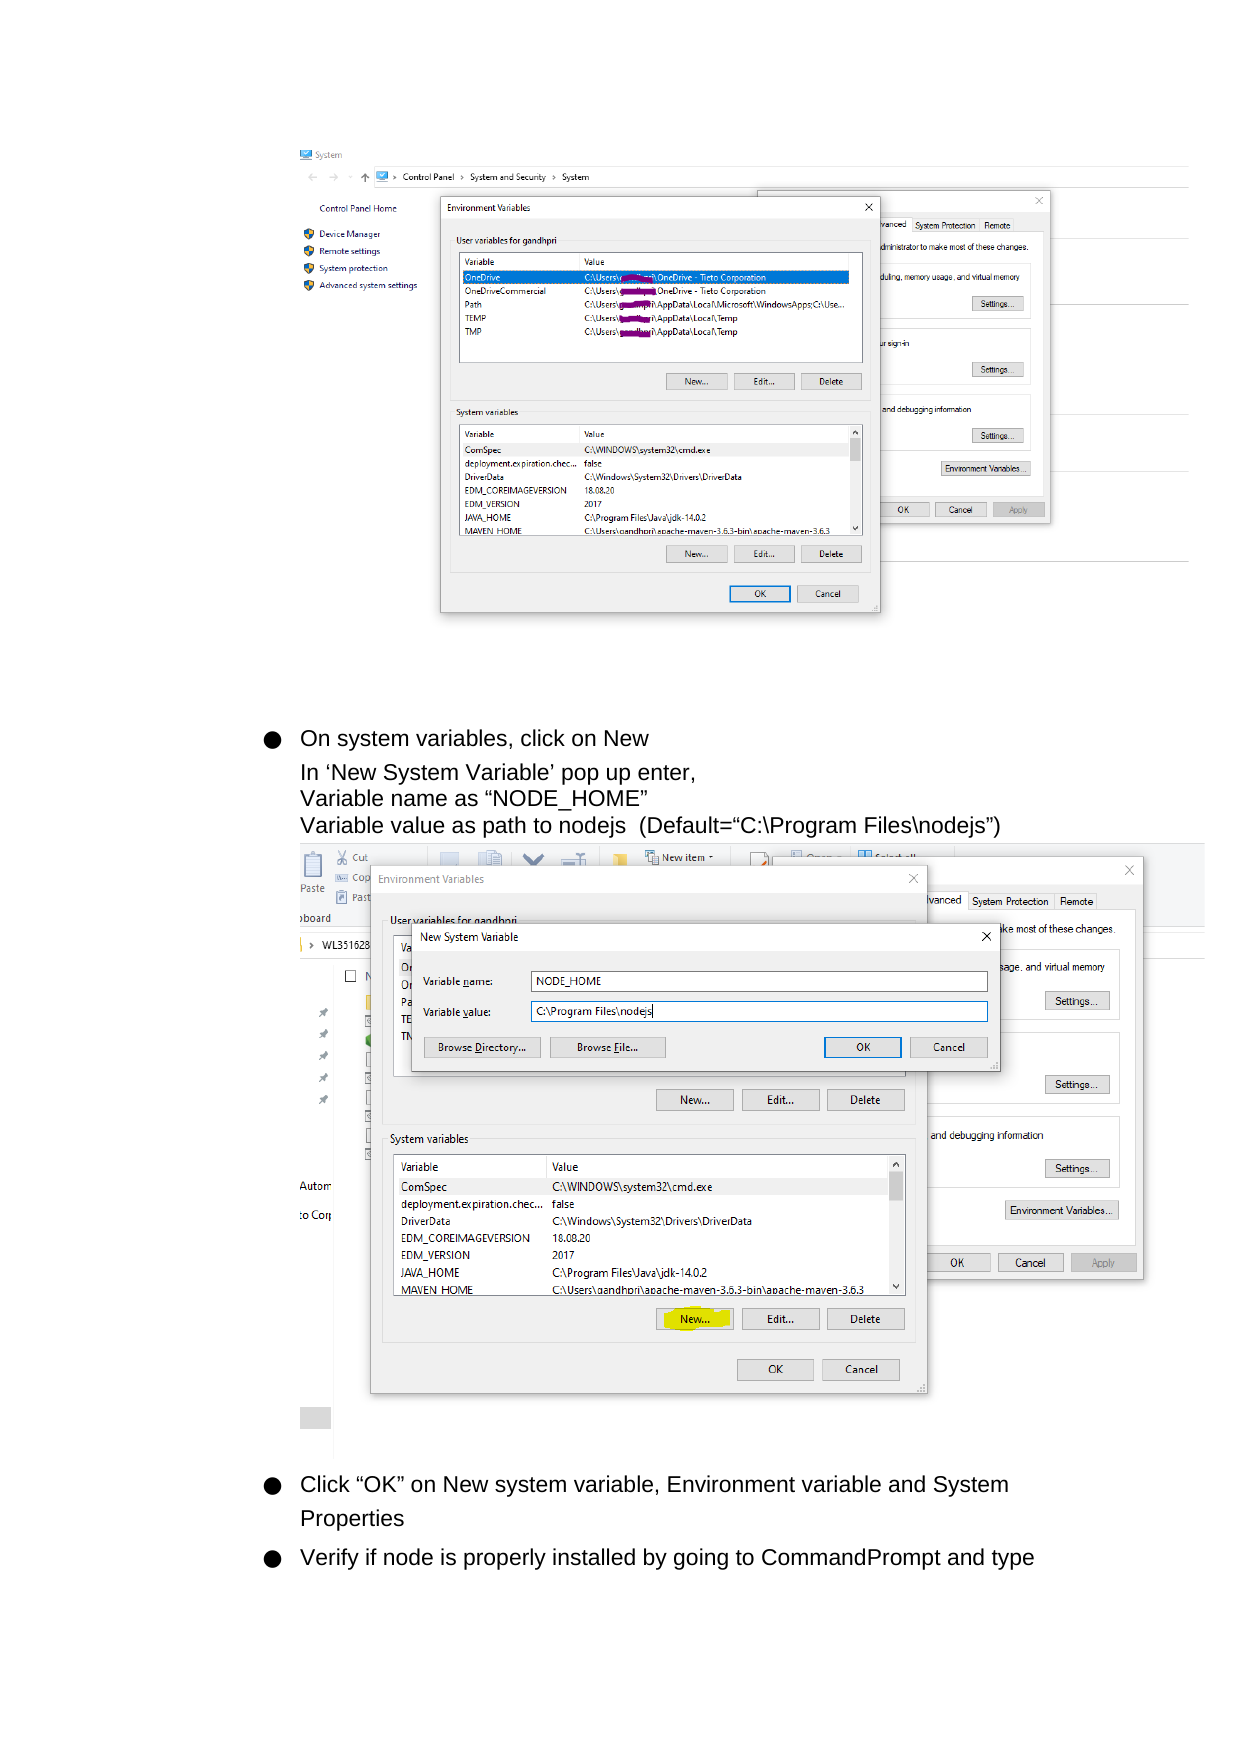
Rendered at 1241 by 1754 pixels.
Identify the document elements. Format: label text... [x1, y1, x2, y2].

text In ‘New System Variable’ pop up enter, Variable name as “NODE_HOME” [300, 759, 1090, 812]
list On system variables, click on New [262, 712, 1090, 759]
list Verify if node is properly installed by going to CommandPrompt and type [262, 1532, 1090, 1578]
list Click “OK” on New system variable, Environment variable and System Properties [262, 1458, 1090, 1532]
text Variable value as path to nodejs (Default=“C:\Program Files\nodejs”) [300, 812, 1090, 838]
picture [300, 150, 1189, 712]
picture [300, 838, 1205, 1459]
